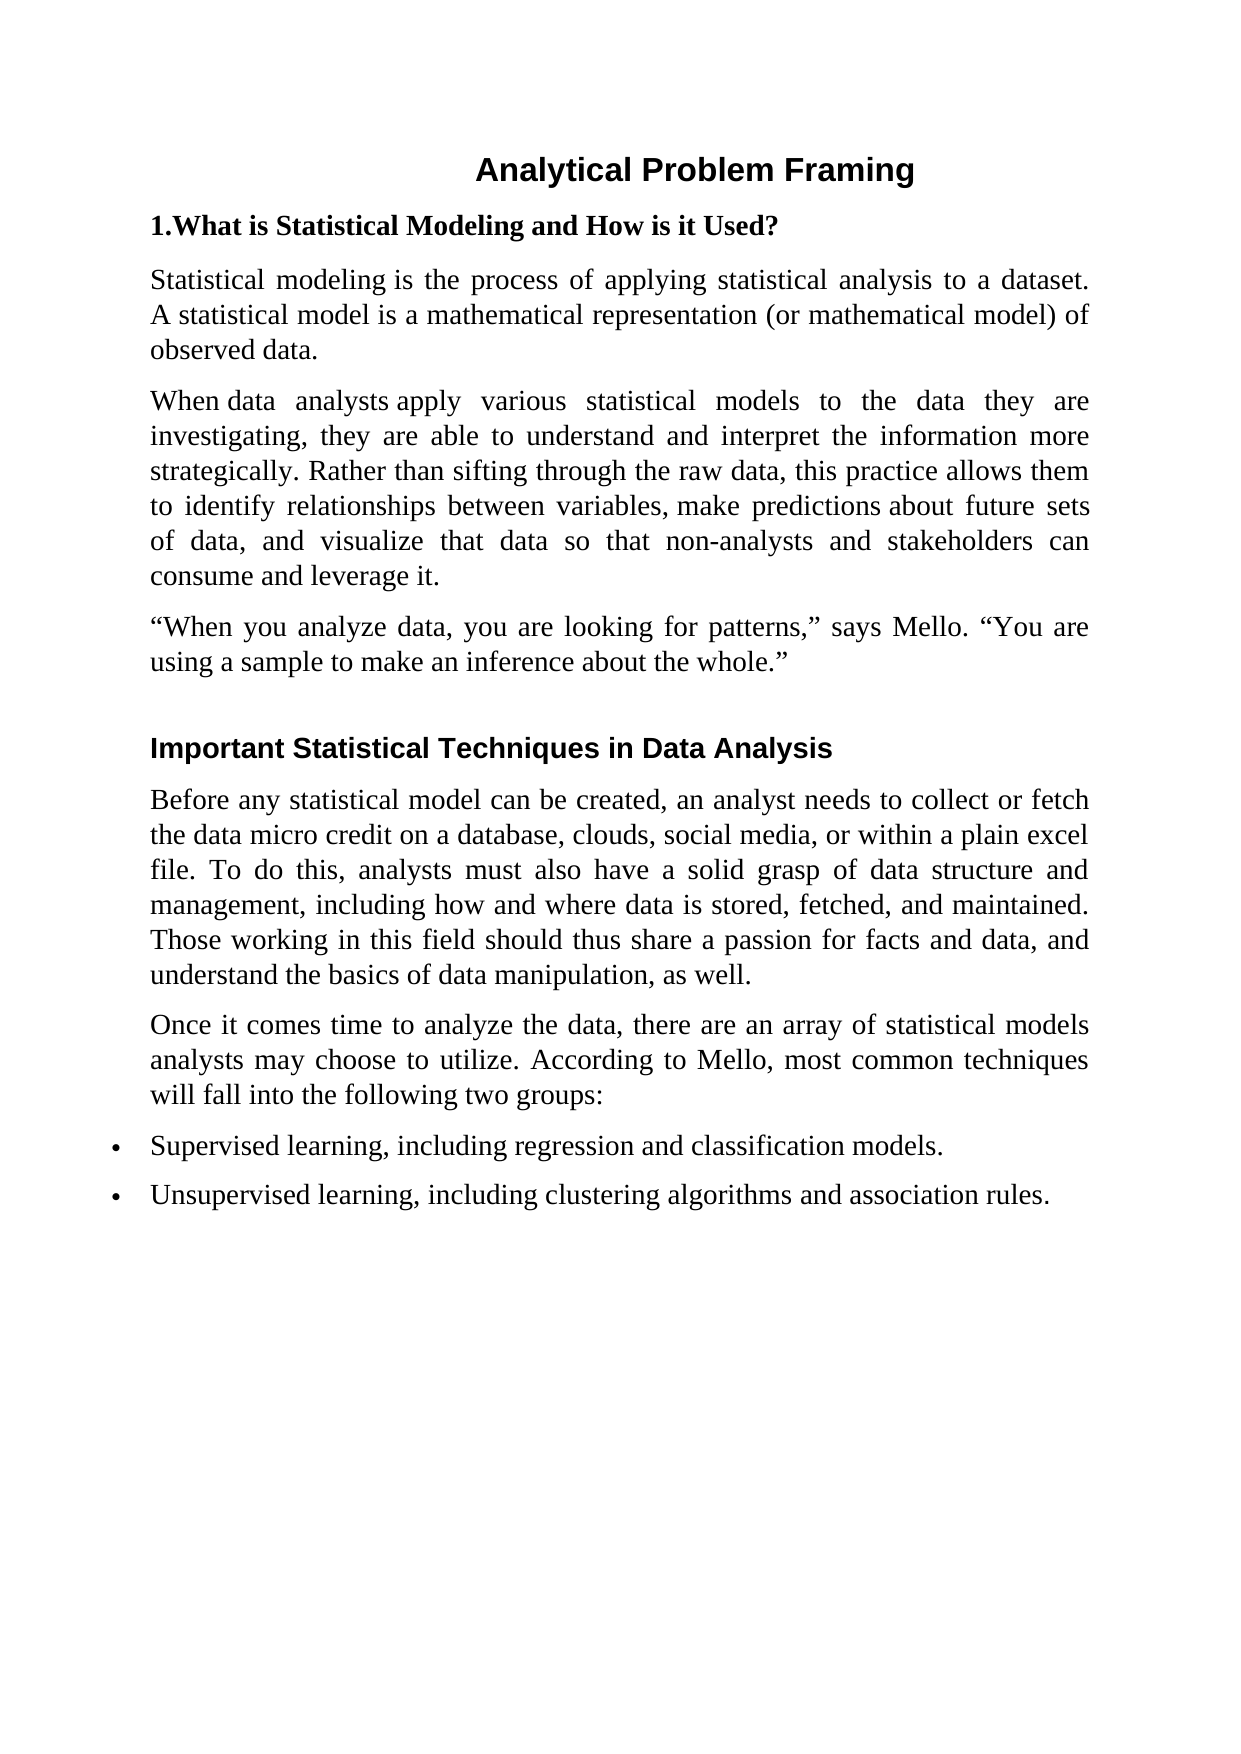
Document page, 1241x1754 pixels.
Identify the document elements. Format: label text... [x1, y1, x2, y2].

list Unsupervised learning, including clustering algorithms and association rules. [112, 1175, 1090, 1210]
subtitle Important Statistical Techniques in Data Analysis [150, 708, 1090, 765]
list Supervised learning, including regression and classification models. [112, 1127, 1090, 1162]
text 1.What is Statistical Modeling and How is it Used? [150, 208, 1090, 242]
text Statistical modeling is the process of applying statistical analysis to a dataset. A statistical model is a mathematical representation (or mathematical model) of observed data. [150, 261, 1090, 366]
text Before any statistical model can be created, an analyst needs to collect or fetch the data micro credit on a database, clouds, social media, or within a plain excel file. To do this, analysts must also have a solid grasp of data structure and management, including how and where data is stored, fetched, and maintained. Those working in this field should thus share a passion for facts and data, and understand the basics of data manipulation, as well. [150, 780, 1090, 990]
text Analytical Problem Framing [225, 150, 1090, 188]
text Once it comes time to analyze the data, there are an array of statistical models analysts may choose to utilize. According to Mello, most common techniques will fall into the following two groups: [150, 1006, 1090, 1111]
text When data analysts apply various statistical models to the data they are investigating, they are able to understand and interpret the information more strategically. Rather than sifting through the raw data, this practice allows them to identify relationships between variables, make predictions about future sets of data, and visualize that data so that non-analysts and stakeholders can consume and leverage it. [150, 382, 1090, 592]
text “When you analyze data, you are looking for patterns,” says Mello. “You are using a sample to make an inference about the whole.” [150, 607, 1090, 677]
